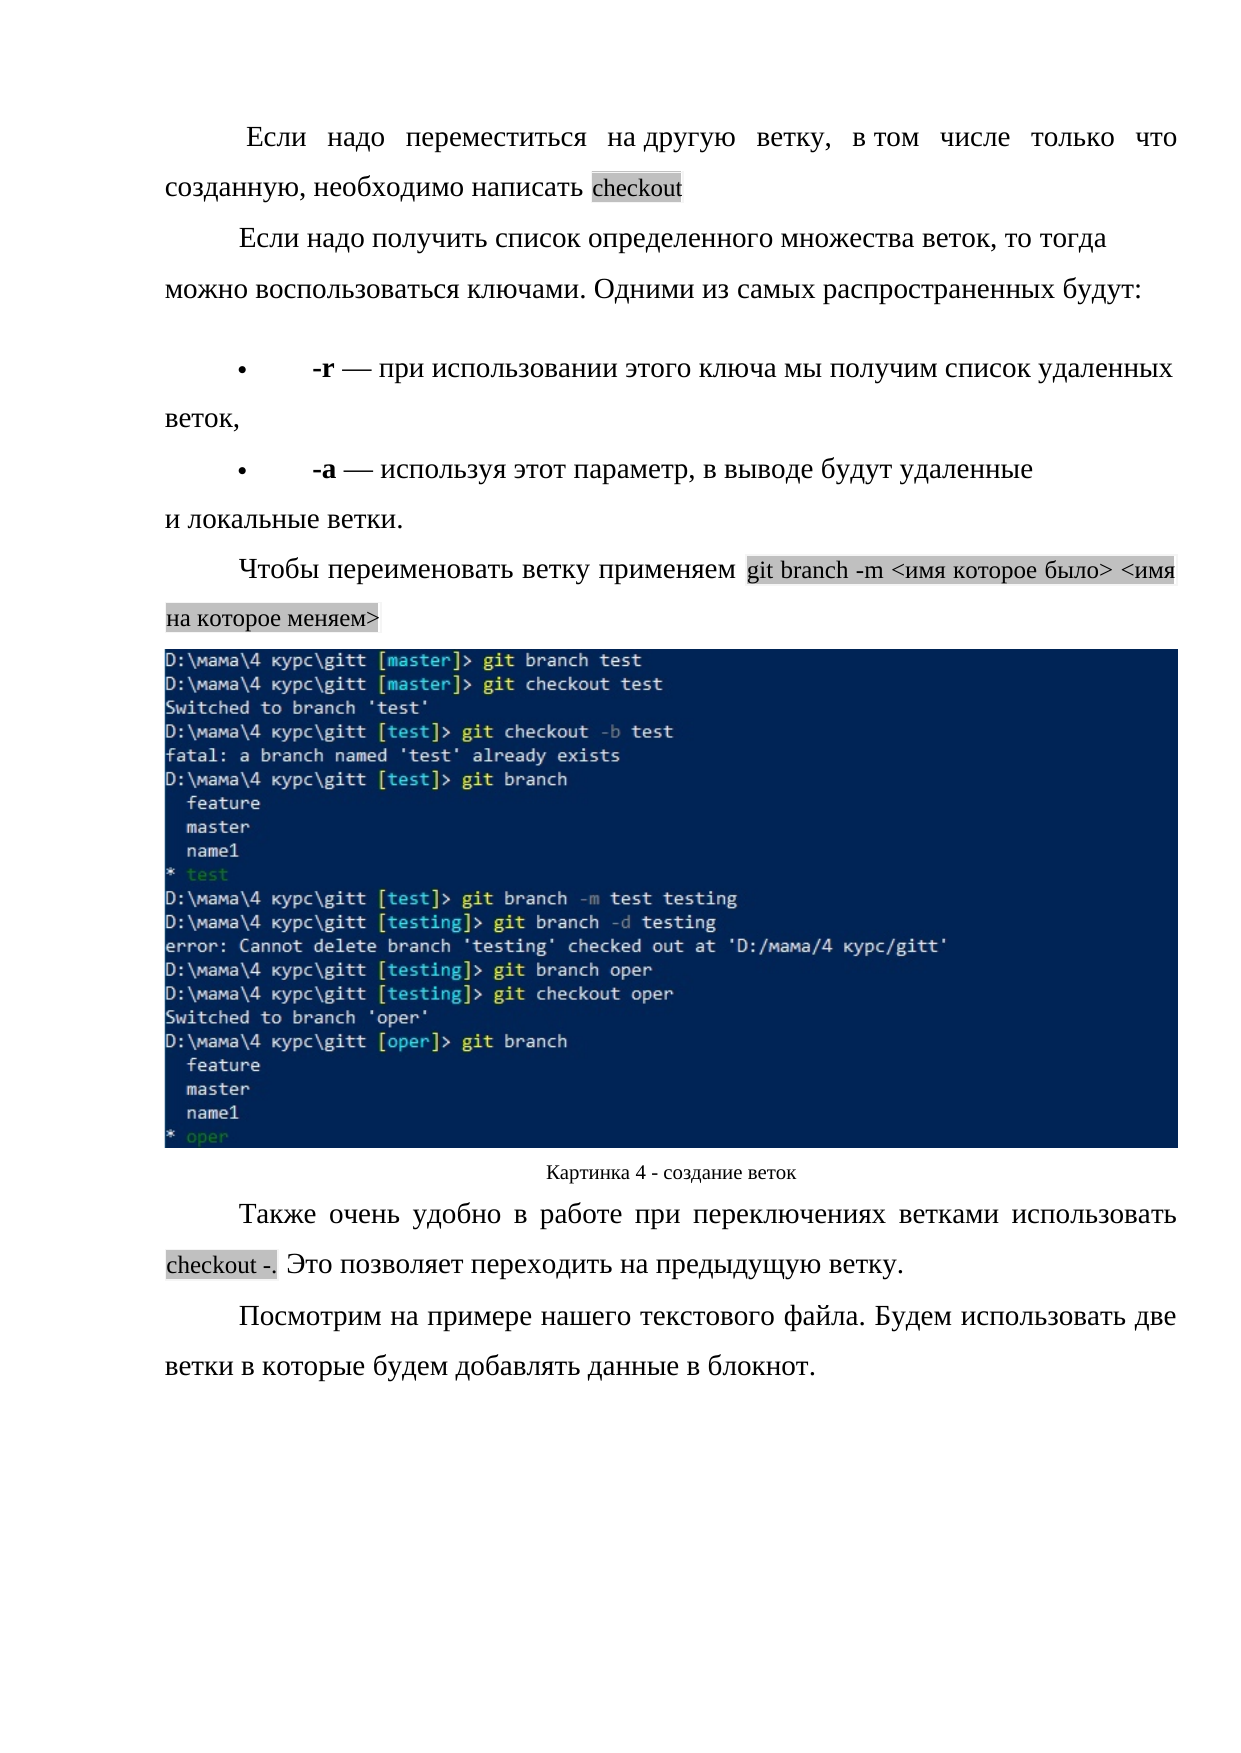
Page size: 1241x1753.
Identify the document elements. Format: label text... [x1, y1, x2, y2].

picture [164, 649, 1178, 1148]
text Чтобы переименовать ветку применяем git branch -m <имя которое было> <имя на которое меняем> [164, 551, 1178, 633]
text Также очень удобно в работе при переключениях ветками использовать checkout -. Это позволяет переходить на предыдущую ветку. [164, 1196, 1178, 1281]
text Если надо переместиться на другую ветку, в том числе только что созданную, необходимо написать checkout [164, 119, 1178, 203]
text Если надо получить список определенного множества веток, то тогда можно воспользоваться ключами. Одними из самых распространенных будут: [164, 220, 1178, 304]
list -a — используя этот параметр, в выводе будут удаленные и локальные ветки. [164, 451, 1178, 535]
text Посмотрим на примере нашего текстового файла. Будем использовать две ветки в которые будем добавлять данные в блокнот. [164, 1298, 1178, 1382]
text Картинка 4 - создание веток [164, 1160, 1178, 1184]
list -r — при использовании этого ключа мы получим список удаленных веток, [164, 350, 1178, 434]
